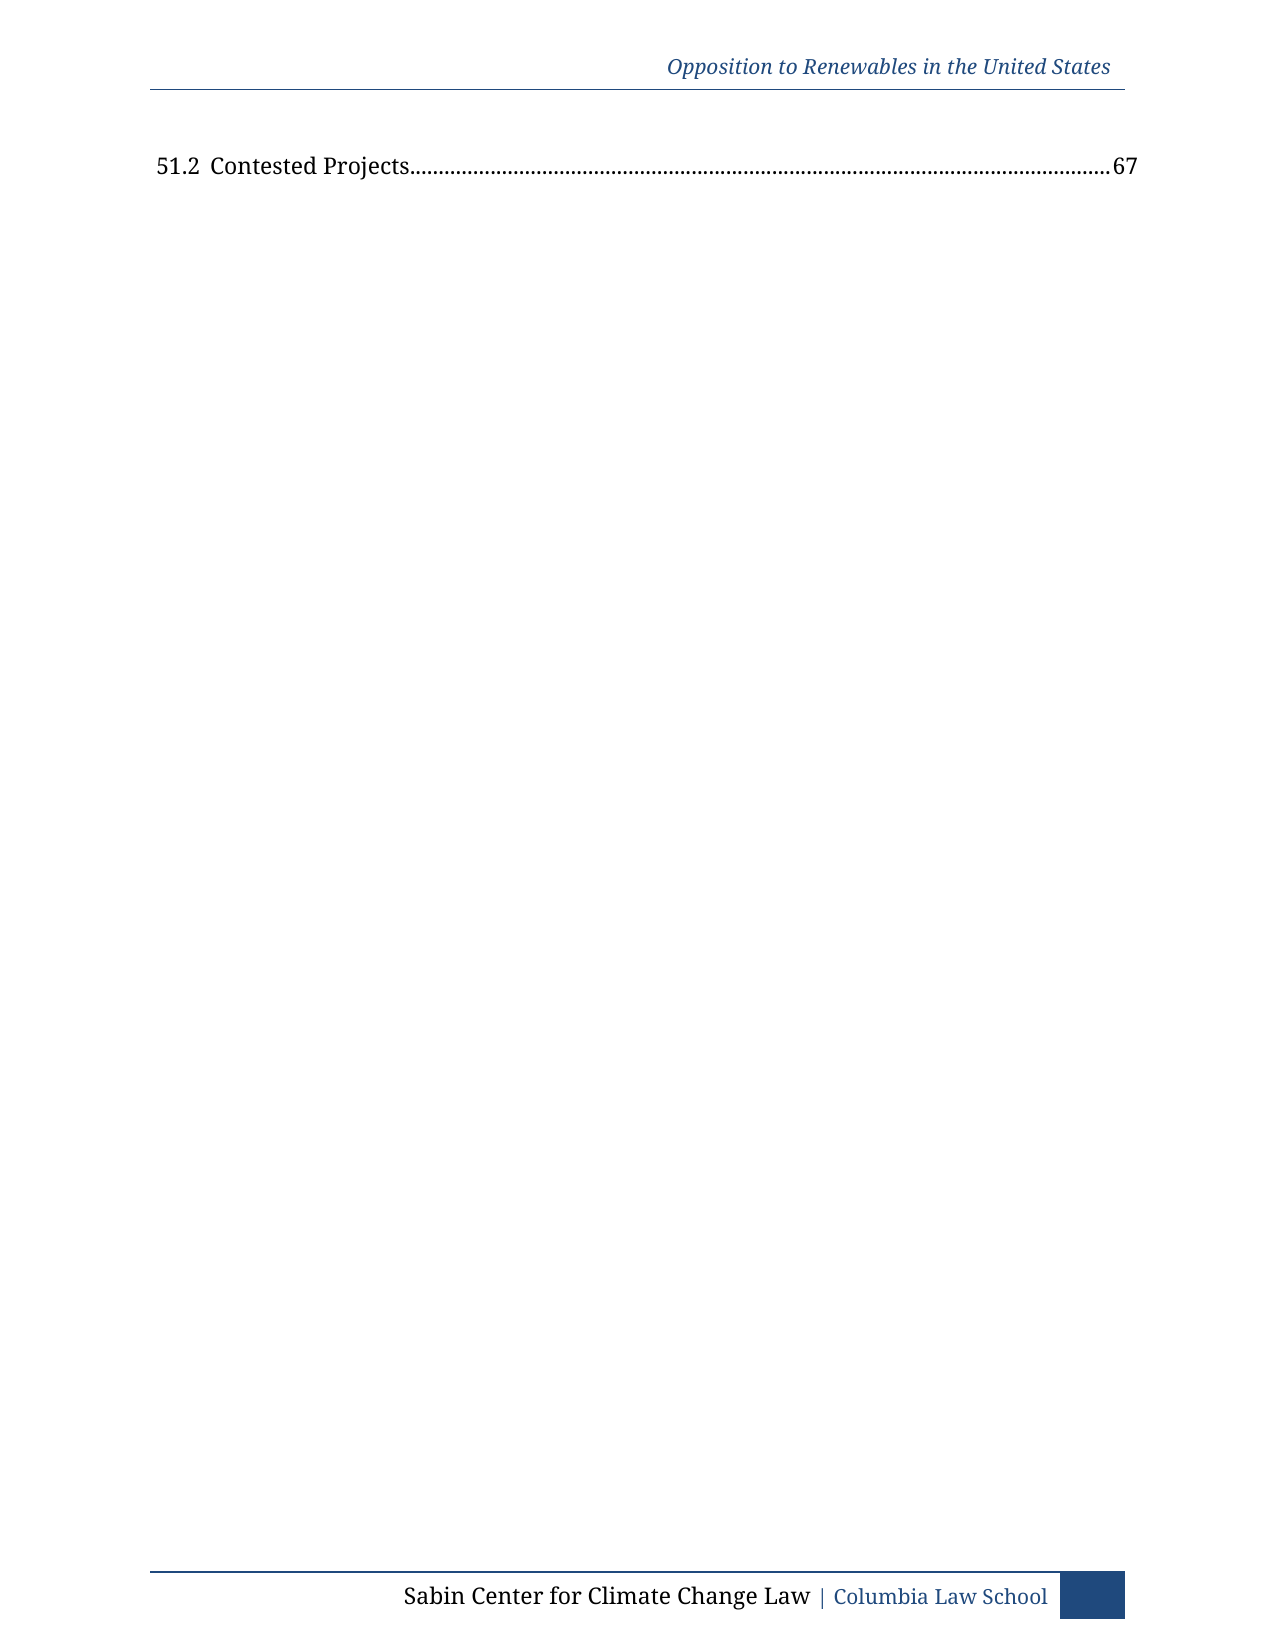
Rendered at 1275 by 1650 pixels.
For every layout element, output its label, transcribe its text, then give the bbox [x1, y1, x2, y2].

text 51.2 Contested Projects 67 [156, 150, 1140, 181]
